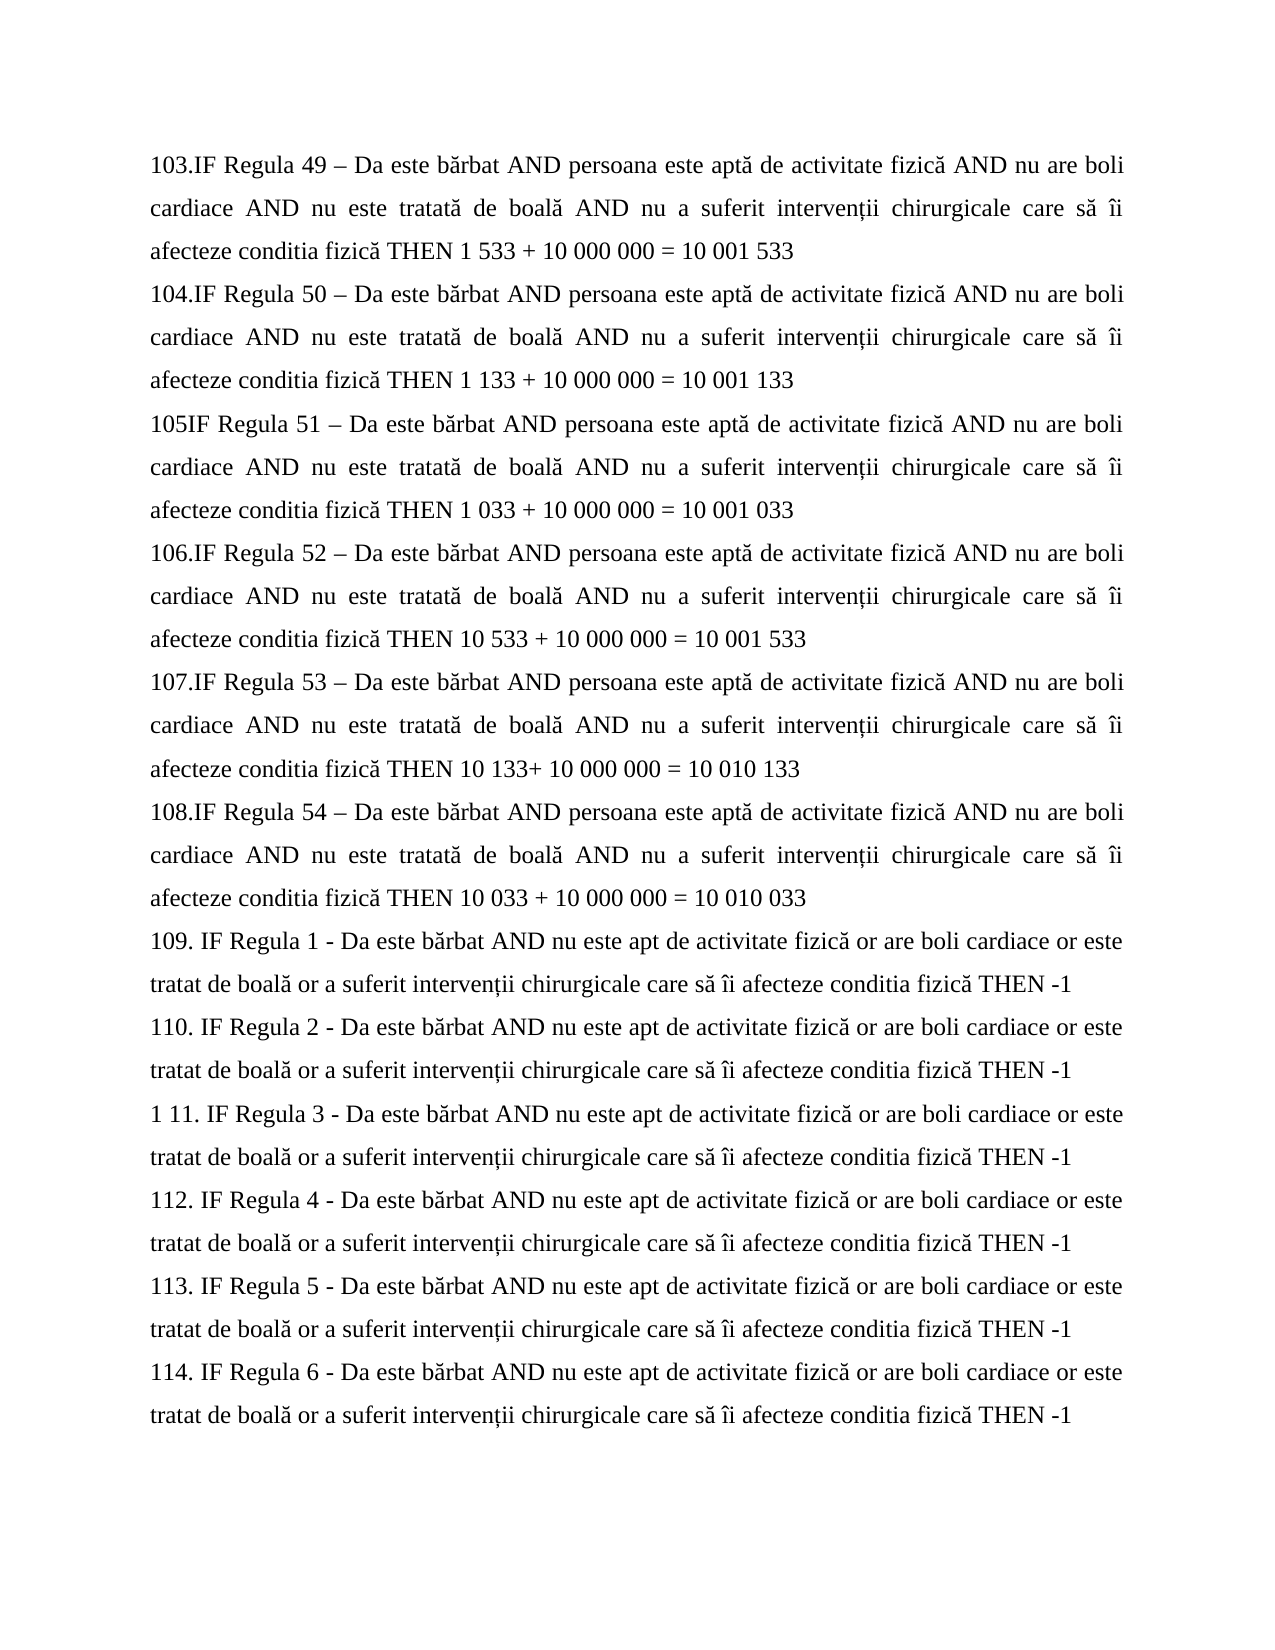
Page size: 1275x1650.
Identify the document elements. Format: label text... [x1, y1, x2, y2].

text 106.IF Regula 52 – Da este bărbat AND persoana este aptă de activitate fizică AND nu are boli cardiace AND nu este tratată de boală AND nu a suferit intervenții chirurgicale care să îi afecteze conditia fizică THEN 10 533 + 10 000 000 = 10 001 533 [150, 538, 1125, 653]
text 108.IF Regula 54 – Da este bărbat AND persoana este aptă de activitate fizică AND nu are boli cardiace AND nu este tratată de boală AND nu a suferit intervenții chirurgicale care să îi afecteze conditia fizică THEN 10 033 + 10 000 000 = 10 010 033 [150, 797, 1125, 912]
text 110. IF Regula 2 - Da este bărbat AND nu este apt de activitate fizică or are boli cardiace or este tratat de boală or a suferit intervenții chirurgicale care să îi afecteze conditia fizică THEN -1 [150, 1012, 1125, 1084]
text 107.IF Regula 53 – Da este bărbat AND persoana este aptă de activitate fizică AND nu are boli cardiace AND nu este tratată de boală AND nu a suferit intervenții chirurgicale care să îi afecteze conditia fizică THEN 10 133+ 10 000 000 = 10 010 133 [150, 667, 1125, 782]
text 109. IF Regula 1 - Da este bărbat AND nu este apt de activitate fizică or are boli cardiace or este tratat de boală or a suferit intervenții chirurgicale care să îi afecteze conditia fizică THEN -1 [150, 926, 1125, 998]
text 113. IF Regula 5 - Da este bărbat AND nu este apt de activitate fizică or are boli cardiace or este tratat de boală or a suferit intervenții chirurgicale care să îi afecteze conditia fizică THEN -1 [150, 1271, 1125, 1343]
text 103.IF Regula 49 – Da este bărbat AND persoana este aptă de activitate fizică AND nu are boli cardiace AND nu este tratată de boală AND nu a suferit intervenții chirurgicale care să îi afecteze conditia fizică THEN 1 533 + 10 000 000 = 10 001 533 [150, 150, 1125, 265]
text 114. IF Regula 6 - Da este bărbat AND nu este apt de activitate fizică or are boli cardiace or este tratat de boală or a suferit intervenții chirurgicale care să îi afecteze conditia fizică THEN -1 [150, 1357, 1125, 1429]
text 104.IF Regula 50 – Da este bărbat AND persoana este aptă de activitate fizică AND nu are boli cardiace AND nu este tratată de boală AND nu a suferit intervenții chirurgicale care să îi afecteze conditia fizică THEN 1 133 + 10 000 000 = 10 001 133 [150, 279, 1125, 394]
text 1 11. IF Regula 3 - Da este bărbat AND nu este apt de activitate fizică or are boli cardiace or este tratat de boală or a suferit intervenții chirurgicale care să îi afecteze conditia fizică THEN -1 [150, 1099, 1125, 1171]
text 112. IF Regula 4 - Da este bărbat AND nu este apt de activitate fizică or are boli cardiace or este tratat de boală or a suferit intervenții chirurgicale care să îi afecteze conditia fizică THEN -1 [150, 1185, 1125, 1257]
text 105IF Regula 51 – Da este bărbat AND persoana este aptă de activitate fizică AND nu are boli cardiace AND nu este tratată de boală AND nu a suferit intervenții chirurgicale care să îi afecteze conditia fizică THEN 1 033 + 10 000 000 = 10 001 033 [150, 409, 1125, 524]
